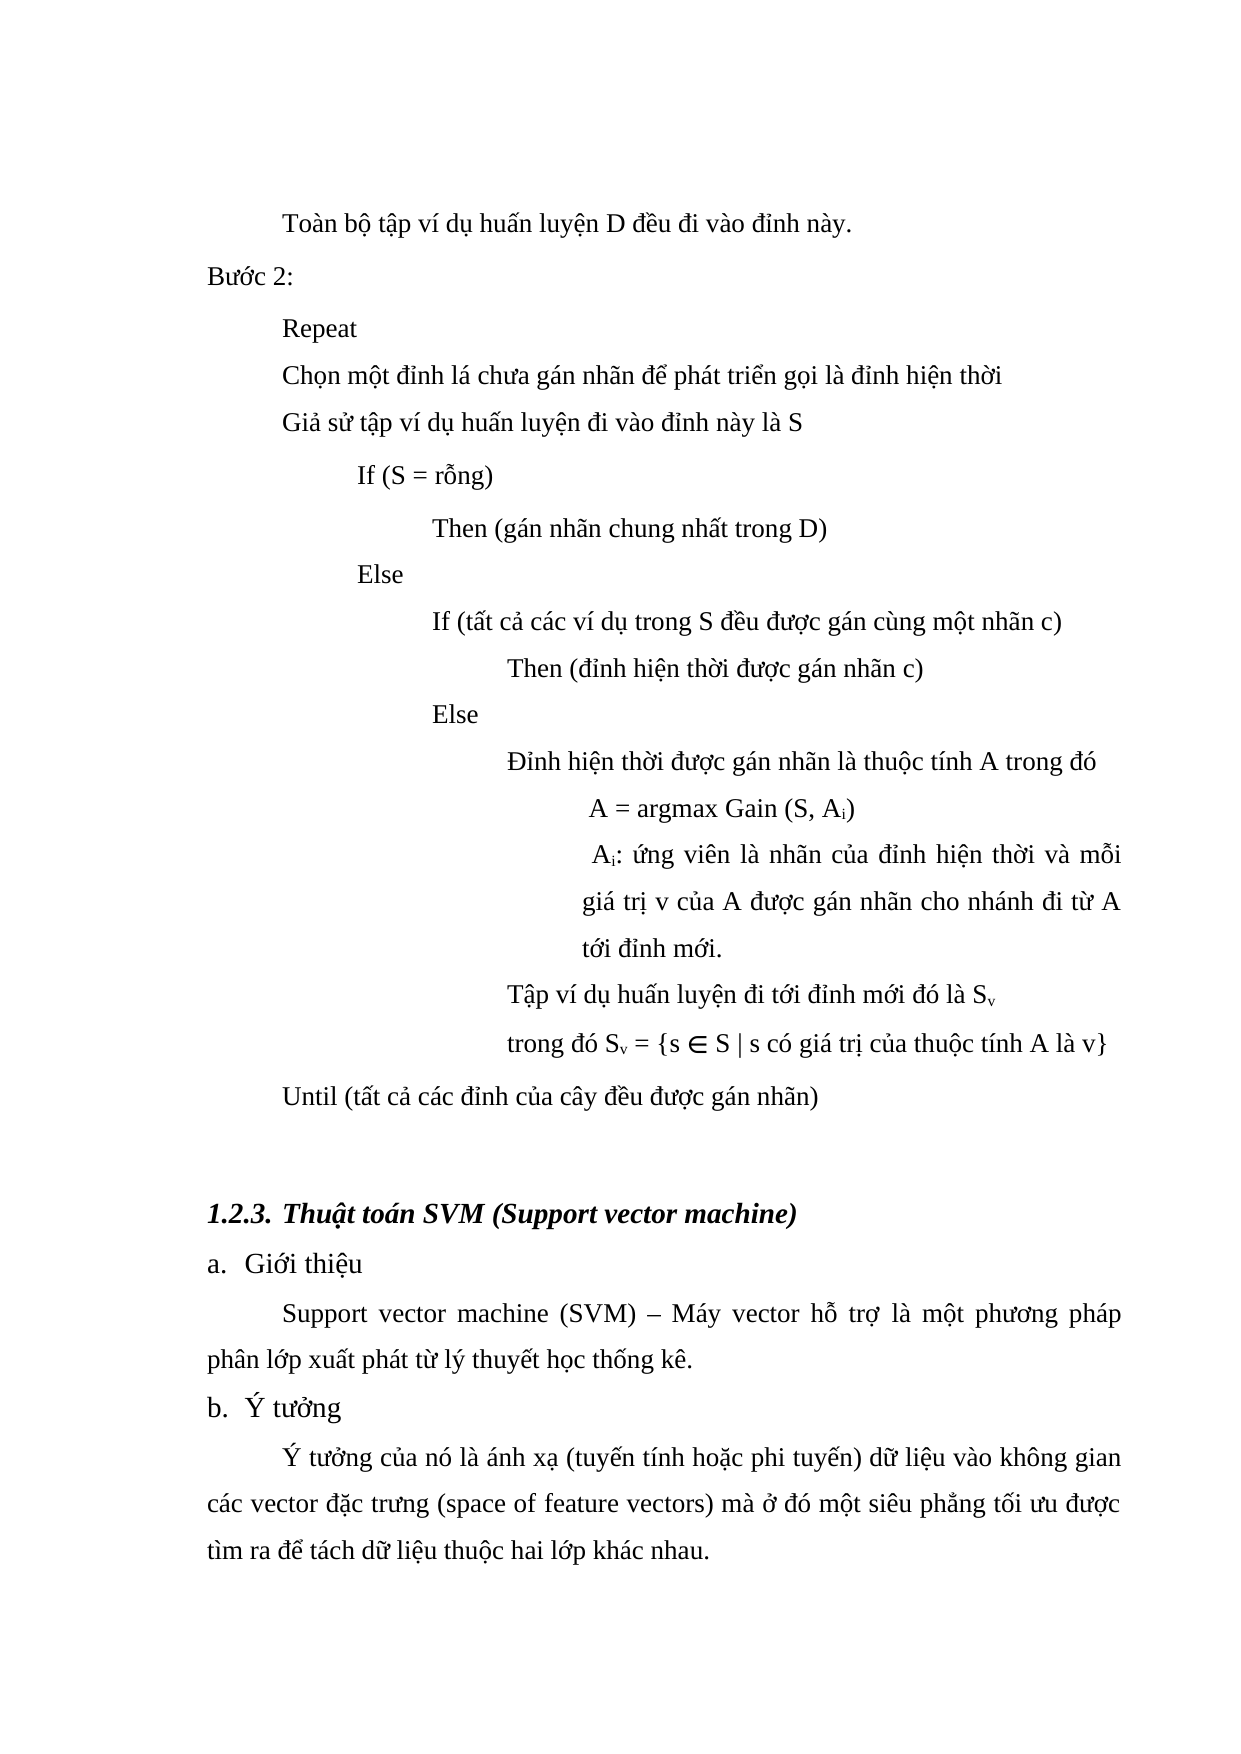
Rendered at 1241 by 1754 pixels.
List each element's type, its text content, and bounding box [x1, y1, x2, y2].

list Tập ví dụ huấn luyện đi tới đỉnh mới đó là Sv [507, 978, 1122, 1009]
list Ai: ứng viên là nhãn của đỉnh hiện thời và mỗi giá trị v của A được gán nhãn cho nhánh đi từ A tới đỉnh mới. [582, 838, 1122, 963]
text Support vector machine (SVM) – Máy vector hỗ trợ là một phương pháp phân lớp xuất phát từ lý thuyết học thống kê. [207, 1297, 1122, 1375]
list Else [357, 698, 1122, 729]
text Until (tất cả các đỉnh của cây đều được gán nhãn) [207, 1080, 1122, 1112]
list Giới thiệu [207, 1247, 1122, 1280]
list Chọn một đỉnh lá chưa gán nhãn để phát triển gọi là đỉnh hiện thời [282, 359, 1122, 390]
text Bước 2: [207, 260, 1122, 291]
list A = argmax Gain (S, Ai) [582, 792, 1122, 823]
list If (tất cả các ví dụ trong S đều được gán cùng một nhãn c) [357, 605, 1122, 636]
list trong đó Sv = {s ∈ S | s có giá trị của thuộc tính A là v} [507, 1025, 1122, 1058]
list Then (đỉnh hiện thời được gán nhãn c) [357, 652, 1122, 683]
list Giả sử tập ví dụ huấn luyện đi vào đỉnh này là S [282, 406, 1122, 437]
text If (S = rỗng) [207, 459, 1122, 490]
list Đỉnh hiện thời được gán nhãn là thuộc tính A trong đó [507, 745, 1122, 776]
list Else [357, 558, 1122, 589]
list Repeat [282, 313, 1122, 344]
text Ý tưởng của nó là ánh xạ (tuyến tính hoặc phi tuyến) dữ liệu vào không gian các vector đặc trưng (space of feature vectors) mà ở đó một siêu phẳng tối ưu được tìm ra để tách dữ liệu thuộc hai lớp khác nhau. [207, 1441, 1122, 1565]
list Ý tưởng [207, 1390, 1122, 1424]
list Thuật toán SVM (Support vector machine) [207, 1196, 1122, 1230]
list Then (gán nhãn chung nhất trong D) [357, 512, 1122, 543]
text Toàn bộ tập ví dụ huấn luyện D đều đi vào đỉnh này. [207, 207, 1122, 238]
